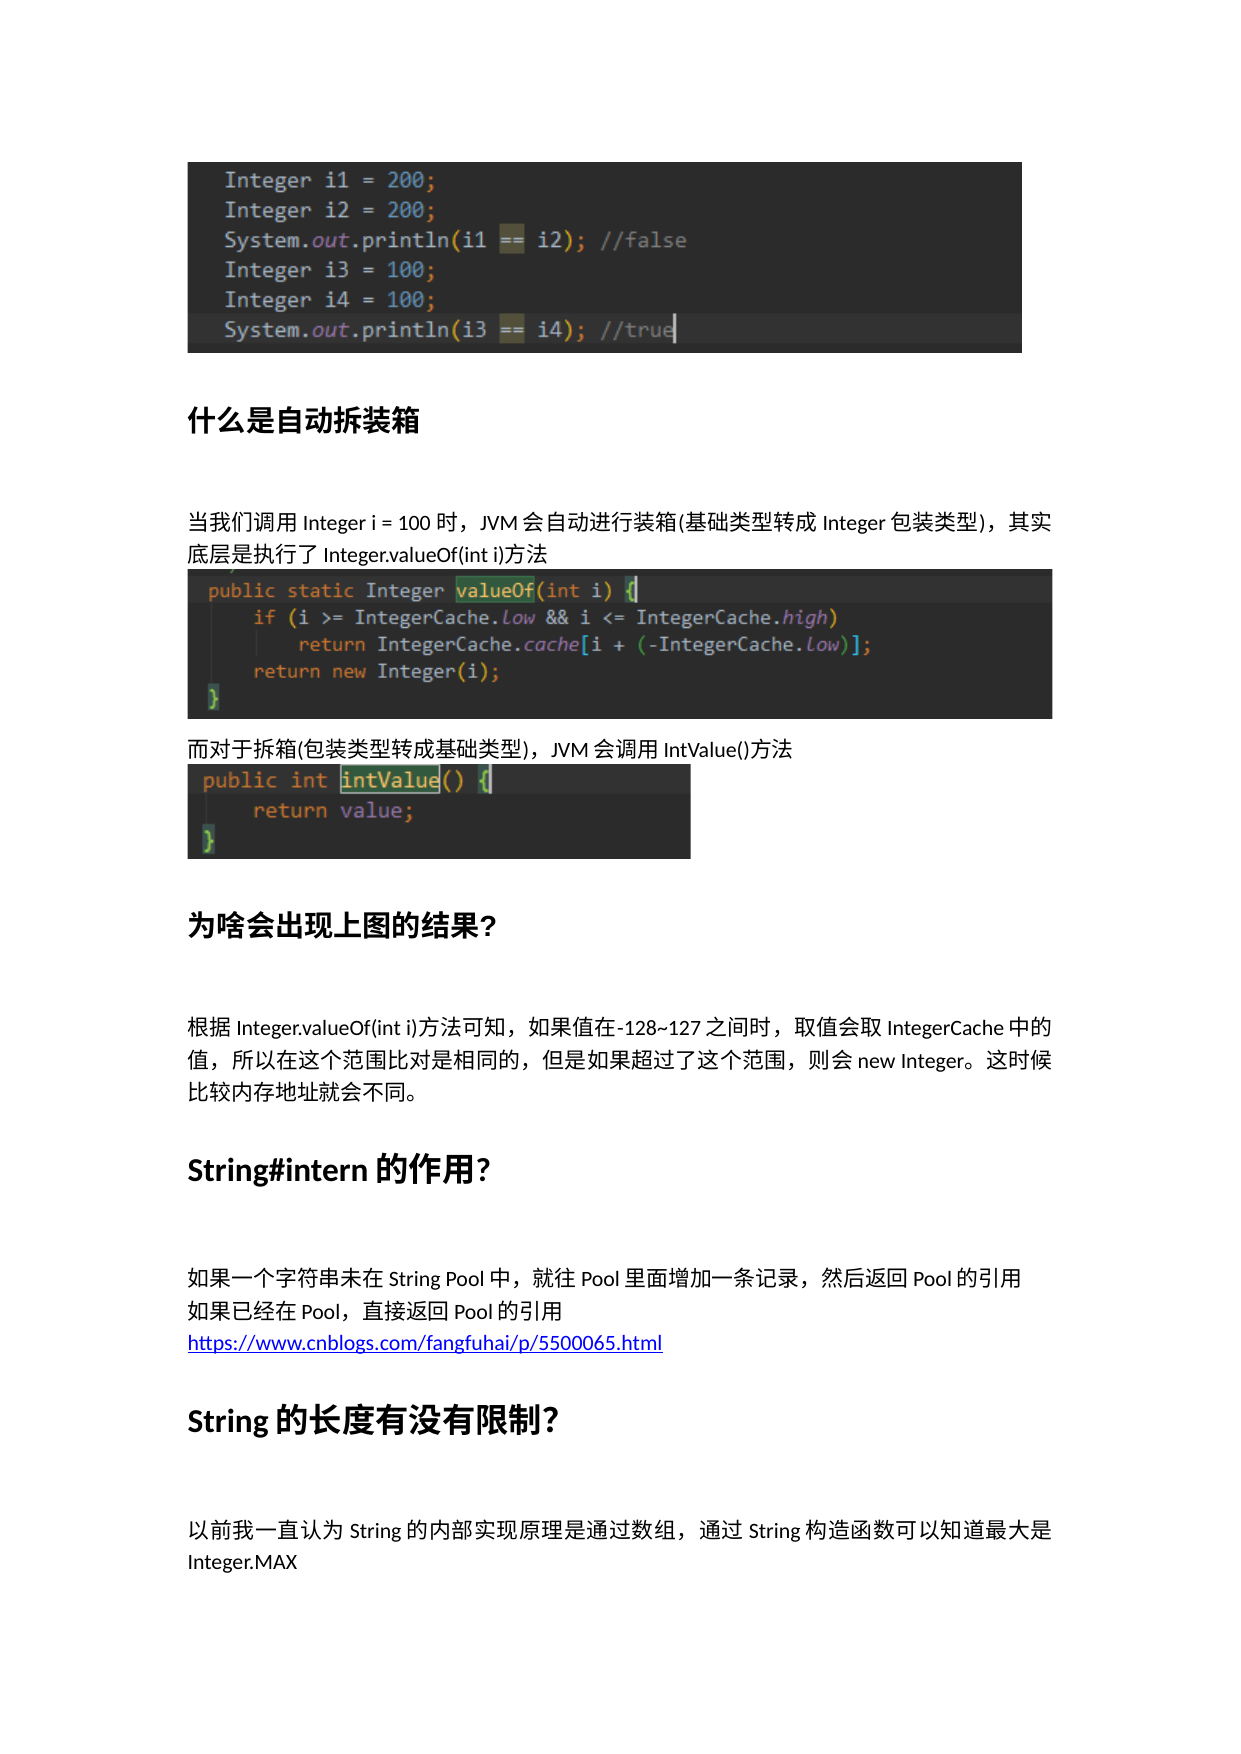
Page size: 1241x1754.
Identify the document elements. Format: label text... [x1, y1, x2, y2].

text 如果已经在Pool，直接返回Pool的引用 [187, 1293, 1053, 1326]
subtitle 为啥会出现上图的结果? [187, 891, 1053, 956]
picture [187, 764, 691, 859]
subtitle String#intern的作用? [187, 1134, 1053, 1199]
text 当我们调用Integer i = 100时，JVM会自动进行装箱(基础类型转成Integer包装类型)，其实底层是执行了Integer.valueOf(int i)方法 [187, 504, 1053, 569]
text 如果一个字符串未在String Pool中，就往Pool里面增加一条记录，然后返回Pool的引用 [187, 1261, 1053, 1293]
picture [187, 162, 1022, 353]
subtitle String的长度有没有限制？ [187, 1386, 1053, 1451]
picture [187, 569, 1053, 719]
text 以前我一直认为String的内部实现原理是通过数组，通过String构造函数可以知道最大是Integer.MAX [187, 1512, 1053, 1577]
text 根据Integer.valueOf(int i)方法可知，如果值在-128~127之间时，取值会取IntegerCache中的值，所以在这个范围比对是相同的，但是如果超过了这个范围，则会new Integer。这时候比较内存地址就会不同。 [187, 1010, 1053, 1107]
text 而对于拆箱(包装类型转成基础类型)，JVM会调用IntValue()方法 [187, 732, 1053, 764]
subtitle 什么是自动拆装箱 [187, 386, 1053, 451]
text https://www.cnblogs.com/fangfuhai/p/5500065.html [187, 1326, 1053, 1358]
